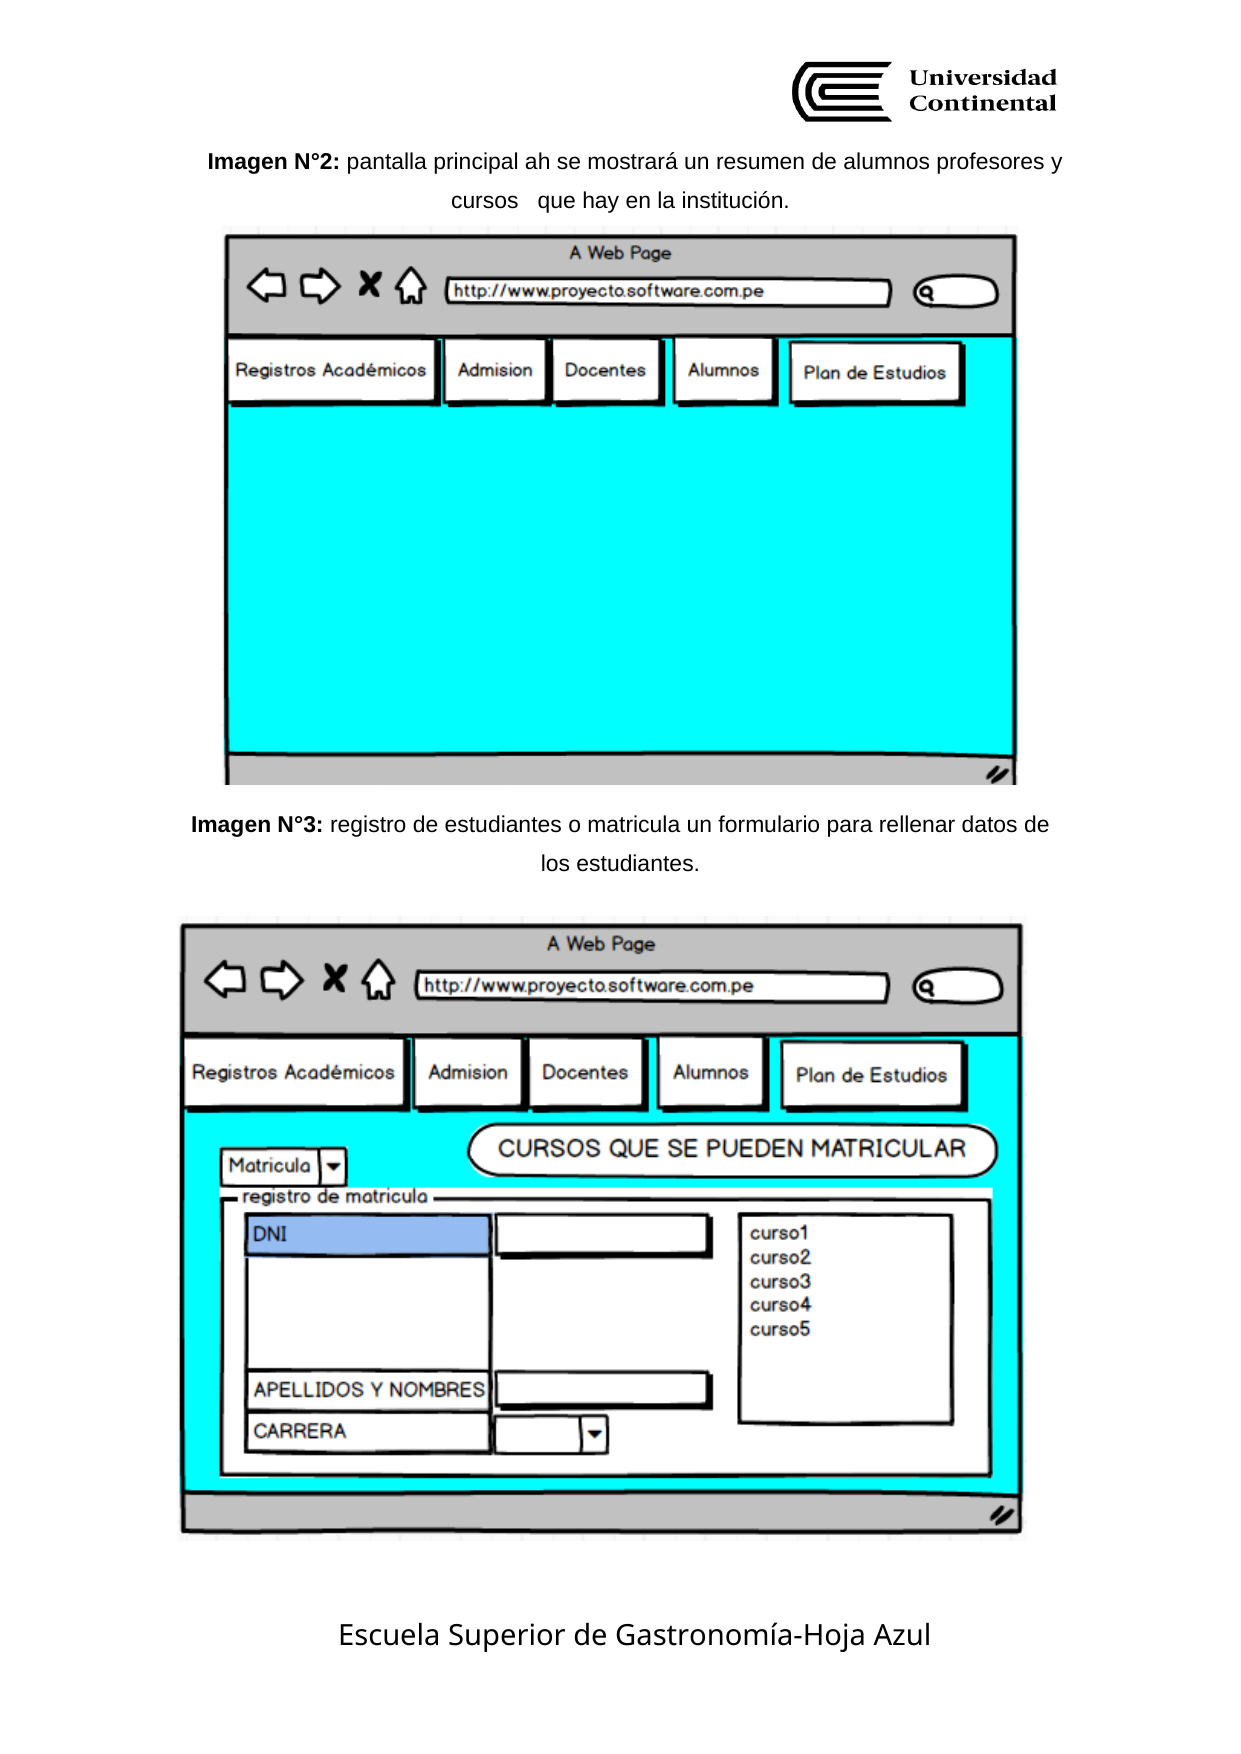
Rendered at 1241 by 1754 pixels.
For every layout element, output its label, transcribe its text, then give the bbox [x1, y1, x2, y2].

picture [785, 55, 1063, 128]
text Imagen N°2: pantalla principal ah se mostrará un resumen de alumnos profesores y cursos que hay en la institución. [177, 148, 1063, 213]
picture [221, 226, 1019, 785]
text Imagen N°3: registro de estudiantes o matricula un formulario para rellenar datos de los estudiantes. [177, 811, 1063, 877]
picture [177, 916, 1028, 1541]
